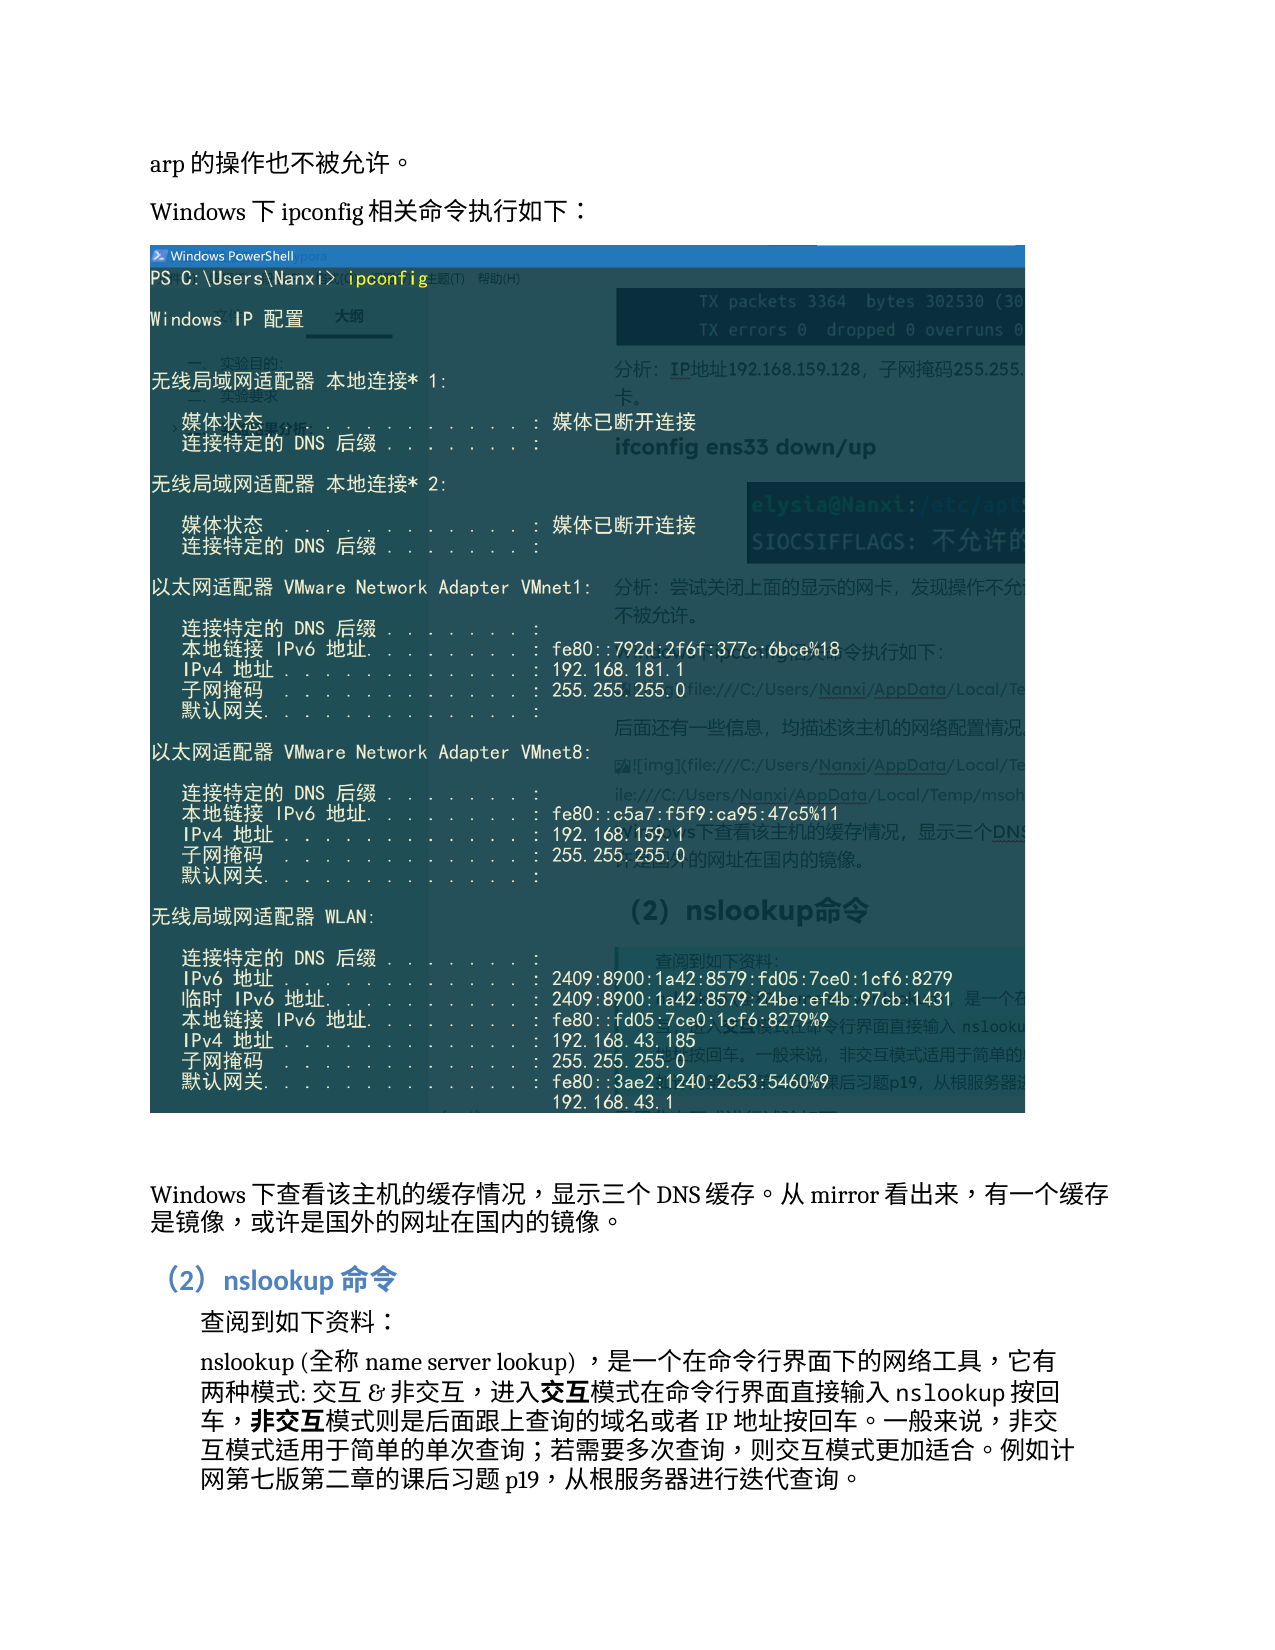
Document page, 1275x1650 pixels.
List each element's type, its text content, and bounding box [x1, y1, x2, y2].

text 查阅到如下资料： [200, 1309, 1075, 1338]
picture [150, 245, 1025, 1113]
text Windows下ipconfig相关命令执行如下： [150, 197, 1125, 226]
text nslookup (全称 name server lookup) ，是一个在命令行界面下的网络工具，它有两种模式: 交互 & 非交互，进入交互模式在命令行界面直接输入nslookup按回车，非交互模式则是后面跟上查询的域名或者 IP 地址按回车。一般来说，非交互模式适用于简单的单次查询；若需要多次查询，则交互模式更加适合。例如计网第七版第二章的课后习题p19，从根服务器进行迭代查询。 [200, 1348, 1075, 1494]
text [150, 150, 1125, 179]
subtitle （2）nslookup命令 [150, 1259, 1125, 1298]
text Windows下查看该主机的缓存情况，显示三个DNS缓存。从mirror看出来，有一个缓存是镜像，或许是国外的网址在国内的镜像。 [150, 1181, 1125, 1238]
